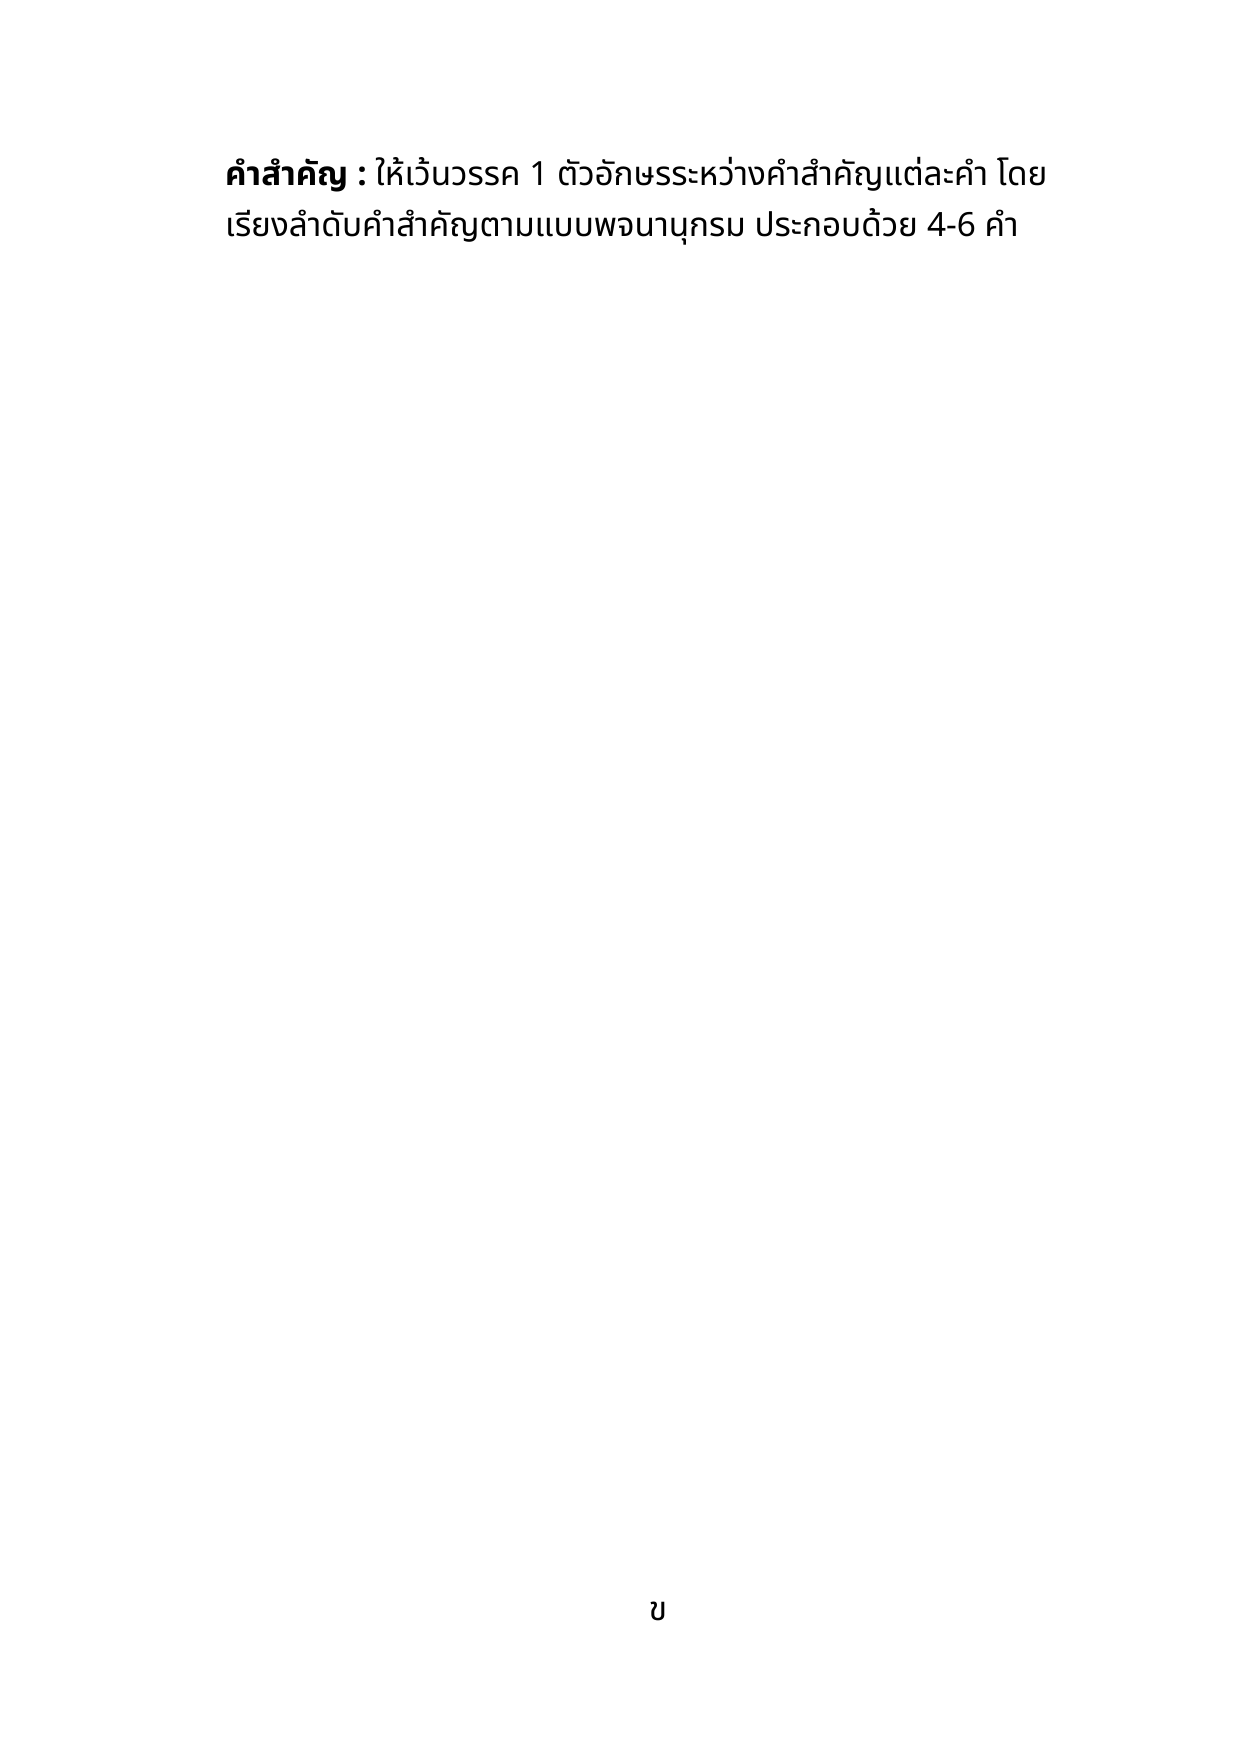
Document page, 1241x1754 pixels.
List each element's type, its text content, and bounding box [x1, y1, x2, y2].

text คำสำคัญ : ให้เว้นวรรค 1 ตัวอักษรระหว่างคำสำคัญแต่ละคำ โดยเรียงลำดับคำสำคัญตามแบบพจนานุกรม ประกอบด้วย 4-6 คำ [225, 150, 1090, 251]
